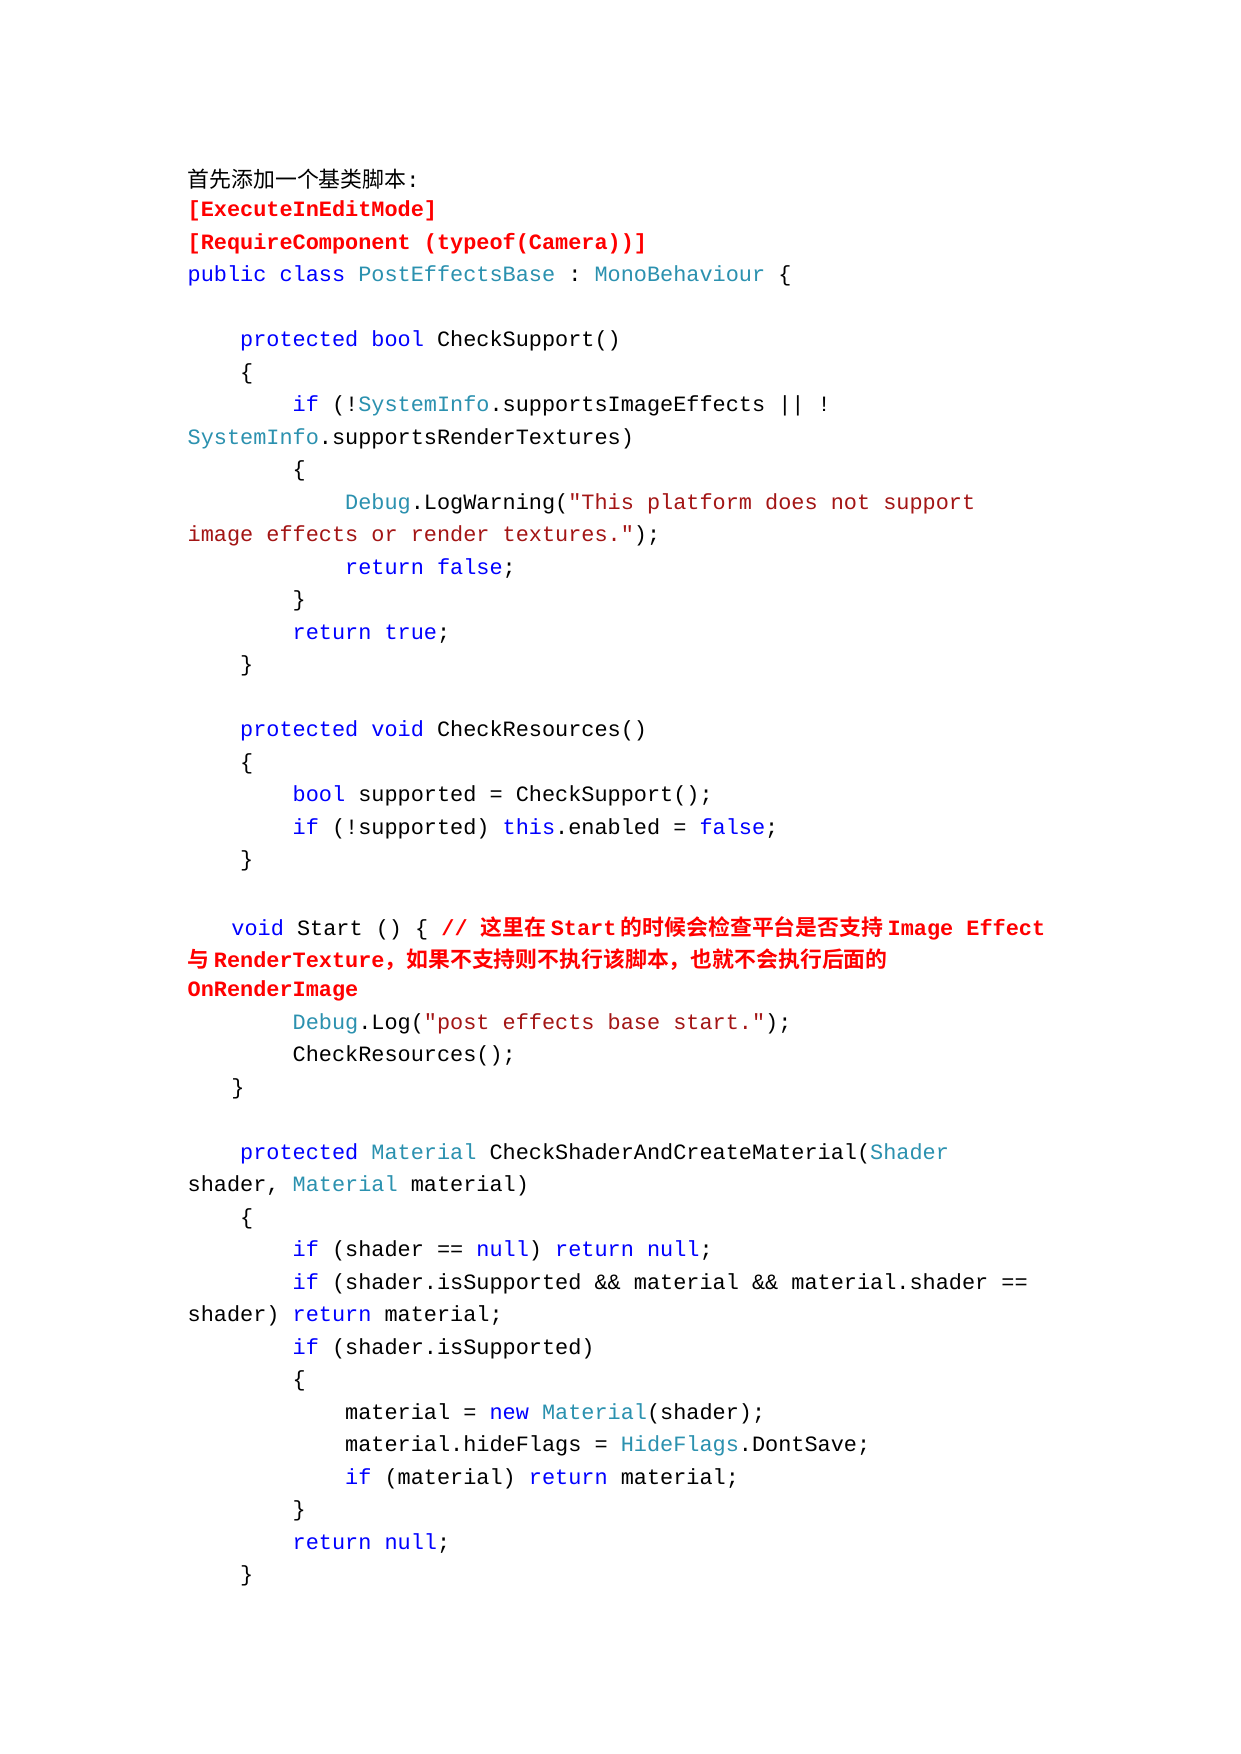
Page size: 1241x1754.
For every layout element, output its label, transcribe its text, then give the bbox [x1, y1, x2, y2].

text Debug.LogWarning("This platform does not support image effects or render textures."); [187, 487, 1053, 552]
text { [187, 357, 1053, 389]
text Debug.Log("post effects base start."); [187, 1007, 1053, 1039]
text protected Material CheckShaderAndCreateMaterial(Shader shader, Material material) [187, 1137, 1053, 1202]
text material = new Material(shader); [187, 1397, 1053, 1429]
text { [187, 1364, 1053, 1397]
text return false; [187, 552, 1053, 584]
text { [187, 1202, 1053, 1234]
text return null; [187, 1527, 1053, 1559]
text CheckResources(); [187, 1039, 1053, 1072]
text if (material) return material; [187, 1462, 1053, 1494]
text } [187, 1494, 1053, 1527]
text } [187, 584, 1053, 617]
text [RequireComponent (typeof(Camera))] [187, 227, 1053, 259]
text } [187, 844, 1053, 877]
text bool supported = CheckSupport(); [187, 779, 1053, 812]
text } [187, 1072, 1053, 1104]
text material.hideFlags = HideFlags.DontSave; [187, 1429, 1053, 1462]
text protected void CheckResources() [187, 714, 1053, 747]
text if (shader.isSupported && material && material.shader == shader) return material; [187, 1267, 1053, 1332]
text public class PostEffectsBase : MonoBehaviour { [187, 259, 1053, 292]
text if (shader.isSupported) [187, 1332, 1053, 1364]
text } [187, 649, 1053, 682]
text { [187, 747, 1053, 779]
text if (!SystemInfo.supportsImageEffects || !SystemInfo.supportsRenderTextures) [187, 389, 1053, 454]
text 首先添加一个基类脚本: [187, 162, 1053, 194]
text [ExecuteInEditMode] [187, 194, 1053, 227]
text return true; [187, 617, 1053, 649]
text if (shader == null) return null; [187, 1234, 1053, 1267]
text { [187, 454, 1053, 487]
text protected bool CheckSupport() [187, 324, 1053, 357]
text } [187, 1559, 1053, 1592]
text void Start () { // 这里在Start的时候会检查平台是否支持Image Effect与RenderTexture，如果不支持则不执行该脚本，也就不会执行后面的OnRenderImage [187, 909, 1053, 1007]
text if (!supported) this.enabled = false; [187, 812, 1053, 844]
